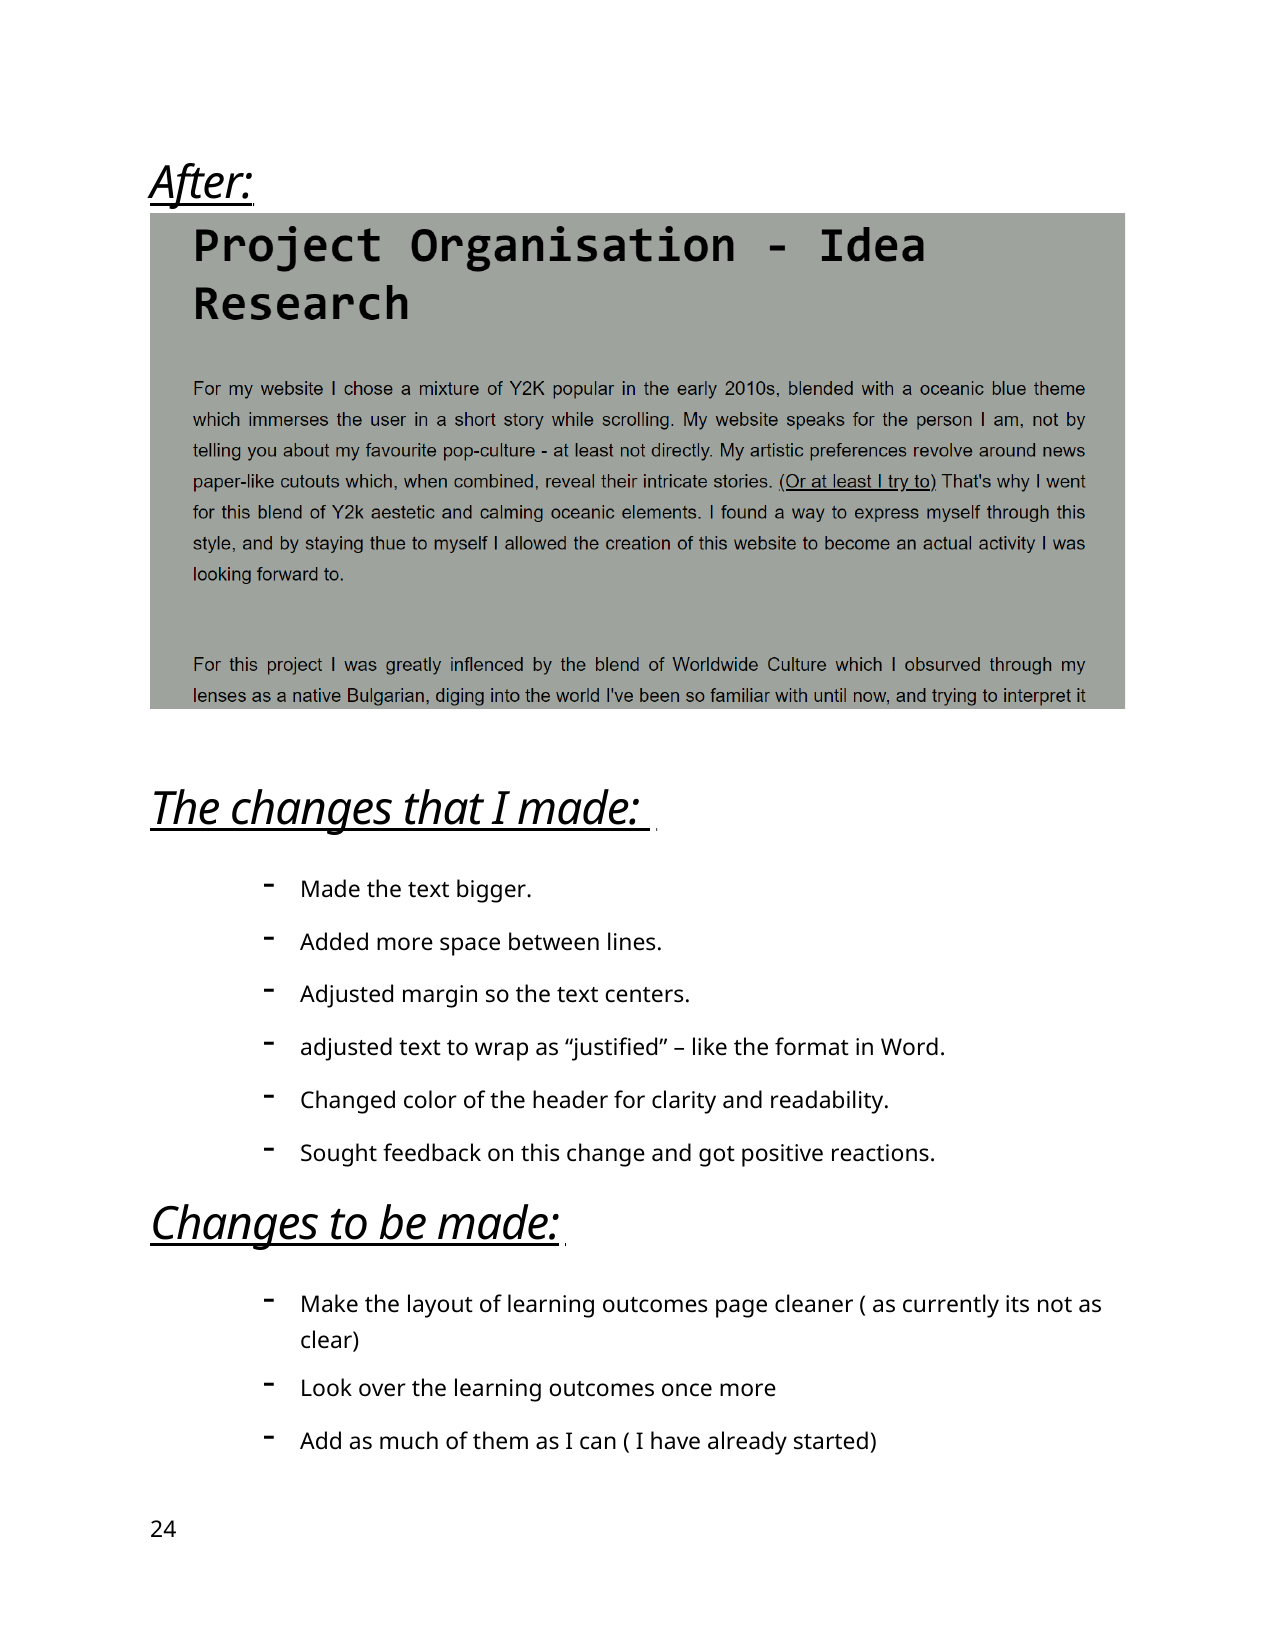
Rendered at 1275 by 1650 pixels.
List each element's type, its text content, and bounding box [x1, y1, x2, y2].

list adjusted text to wrap as “justified” – like the format in Word. [262, 1015, 1125, 1066]
text Changes to be made: [150, 1190, 1125, 1253]
list Sought feedback on this change and got positive reactions. [262, 1121, 1125, 1172]
list Look over the learning outcomes once more [262, 1356, 1125, 1407]
list Made the text bigger. [262, 857, 1125, 908]
text The changes that I made: [150, 775, 1125, 838]
list Add as much of them as I can ( I have already started) [262, 1409, 1125, 1460]
list Adjusted margin so the text centers. [262, 962, 1125, 1013]
picture [150, 213, 1125, 709]
list Added more space between lines. [262, 909, 1125, 960]
list Make the layout of learning outcomes page cleaner ( as currently its not as clear) [262, 1272, 1125, 1355]
text After: [150, 150, 1125, 213]
list Changed color of the header for clarity and readability. [262, 1068, 1125, 1119]
